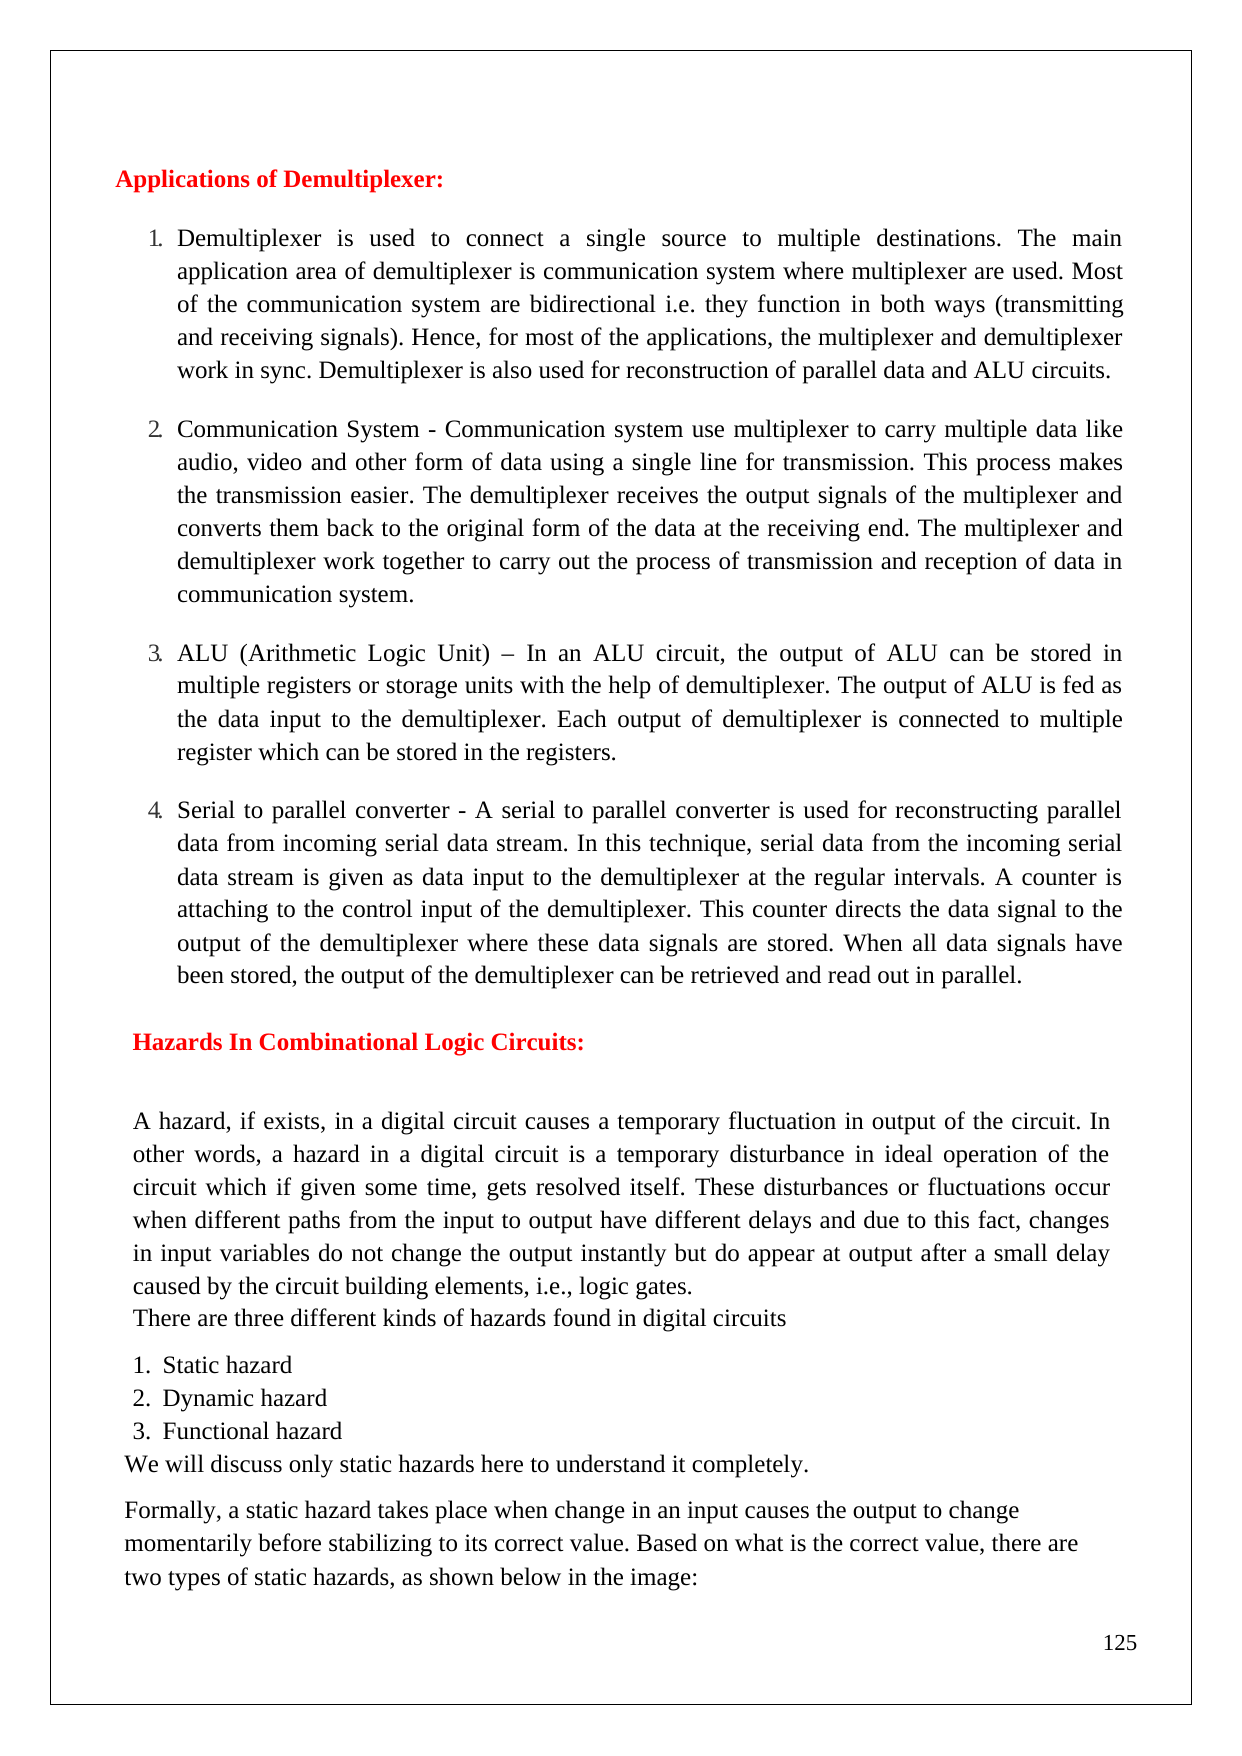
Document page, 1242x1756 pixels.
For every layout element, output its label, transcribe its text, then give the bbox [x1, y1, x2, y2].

list Functional hazard [132, 1416, 1144, 1445]
list ALU (Arithmetic Logic Unit) – In an ALU circuit, the output of ALU can be stored in multiple registers or storage units with the help of demultiplexer. The output of ALU is fed as the data input to the demultiplexer. Each output of demultiplexer is connected to multiple register which can be stored in the registers. [148, 638, 1124, 765]
list Communication System - Communication system use multiplexer to carry multiple data like audio, video and other form of data using a single line for transmission. This process makes the transmission easier. The demultiplexer receives the output signals of the multiplexer and converts them back to the original form of the data at the receiving end. The multiplexer and demultiplexer work together to carry out the process of transmission and reception of data in communication system. [148, 414, 1124, 608]
list Serial to parallel converter - A serial to parallel converter is used for reconstructing parallel data from incoming serial data stream. In this technique, serial data from the incoming serial data stream is given as data input to the demultiplexer at the regular intervals. A counter is attaching to the control input of the demultiplexer. This counter directs the data signal to the output of the demultiplexer where these data signals are stored. When all data signals have been stored, the output of the demultiplexer can be retrieved and read out in parallel. [148, 796, 1124, 989]
text A hazard, if exists, in a digital circuit causes a temporary fluctuation in output of the circuit. In other words, a hazard in a digital circuit is a temporary disturbance in ideal operation of the circuit which if given some time, gets resolved itself. These disturbances or fluctuations occur when different paths from the input to output have different delays and due to this fact, changes in input variables do not change the output instantly but do appear at output after a small delay caused by the circuit building elements, i.e., logic gates. [133, 1106, 1112, 1300]
list Demultiplexer is used to connect a single source to multiple destinations. The main application area of demultiplexer is communication system where multiplexer are used. Most of the communication system are bidirectional i.e. they function in both ways (transmitting and receiving signals). Hence, for most of the applications, the multiplexer and demultiplexer work in sync. Demultiplexer is also used for reconstruction of parallel data and ALU circuits. [148, 223, 1124, 384]
subtitle Hazards In Combinational Logic Circuits: [132, 1027, 1144, 1056]
list Dynamic hazard [132, 1383, 1144, 1412]
list Static hazard [132, 1350, 1144, 1379]
subtitle Applications of Demultiplexer: [115, 164, 1144, 193]
text There are three different kinds of hazards found in digital circuits [133, 1304, 1144, 1333]
text Formally, a static hazard takes place when change in an input causes the output to change momentarily before stabilizing to its correct value. Based on what is the correct value, there are two types of static hazards, as shown below in the image: [124, 1496, 1081, 1590]
text We will discuss only static hazards here to understand it completely. [124, 1449, 1144, 1478]
